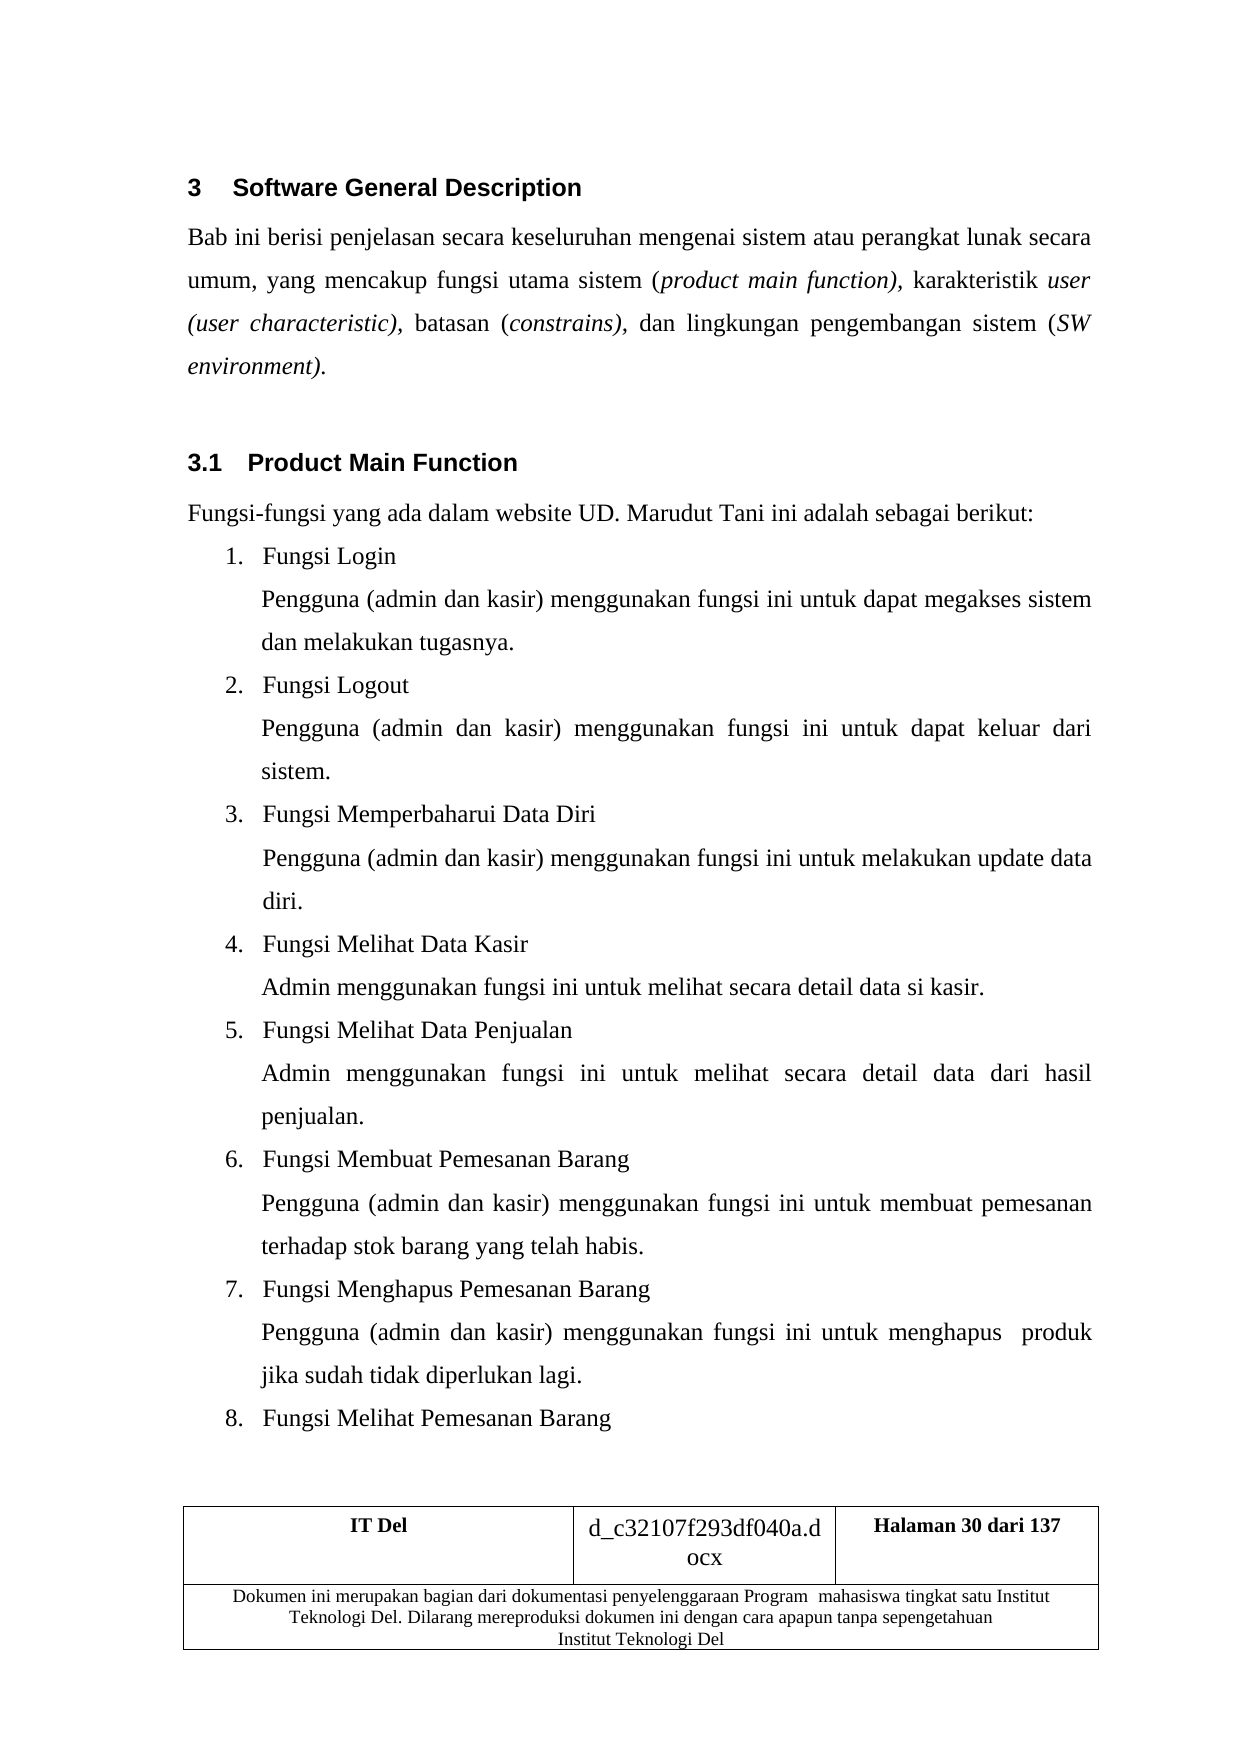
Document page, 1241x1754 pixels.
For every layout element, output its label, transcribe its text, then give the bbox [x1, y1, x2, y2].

text Admin menggunakan fungsi ini untuk melihat secara detail data si kasir. [261, 972, 1092, 1001]
list Fungsi Melihat Pemesanan Barang [225, 1403, 1092, 1432]
text Admin menggunakan fungsi ini untuk melihat secara detail data dari hasil penjualan. [261, 1058, 1092, 1130]
subtitle Product Main Function [187, 448, 1092, 477]
list Fungsi Membuat Pemesanan Barang [225, 1144, 1092, 1173]
text Pengguna (admin dan kasir) menggunakan fungsi ini untuk dapat megakses sistem dan melakukan tugasnya. [261, 584, 1092, 656]
list Fungsi Melihat Data Kasir [225, 929, 1092, 958]
subtitle Software General Description [187, 173, 1092, 201]
text Pengguna (admin dan kasir) menggunakan fungsi ini untuk membuat pemesanan terhadap stok barang yang telah habis. [261, 1188, 1092, 1259]
list Fungsi Menghapus Pemesanan Barang [225, 1274, 1092, 1303]
list Fungsi Memperbaharui Data Diri [225, 799, 1092, 828]
text Pengguna (admin dan kasir) menggunakan fungsi ini untuk melakukan update data diri. [262, 843, 1092, 914]
list Fungsi Login [225, 541, 1092, 569]
text Bab ini berisi penjelasan secara keseluruhan mengenai sistem atau perangkat lunak secara umum, yang mencakup fungsi utama sistem (product main function), karakteristik user (user characteristic), batasan (constrains), dan lingkungan pengembangan sistem (SW environment). [187, 222, 1092, 380]
text Fungsi-fungsi yang ada dalam website UD. Marudut Tani ini adalah sebagai berikut: [187, 498, 1092, 526]
text Pengguna (admin dan kasir) menggunakan fungsi ini untuk dapat keluar dari sistem. [261, 713, 1092, 785]
text Pengguna (admin dan kasir) menggunakan fungsi ini untuk menghapus produk jika sudah tidak diperlukan lagi. [261, 1317, 1092, 1389]
list Fungsi Melihat Data Penjualan [225, 1015, 1092, 1044]
list Fungsi Logout [225, 670, 1092, 699]
